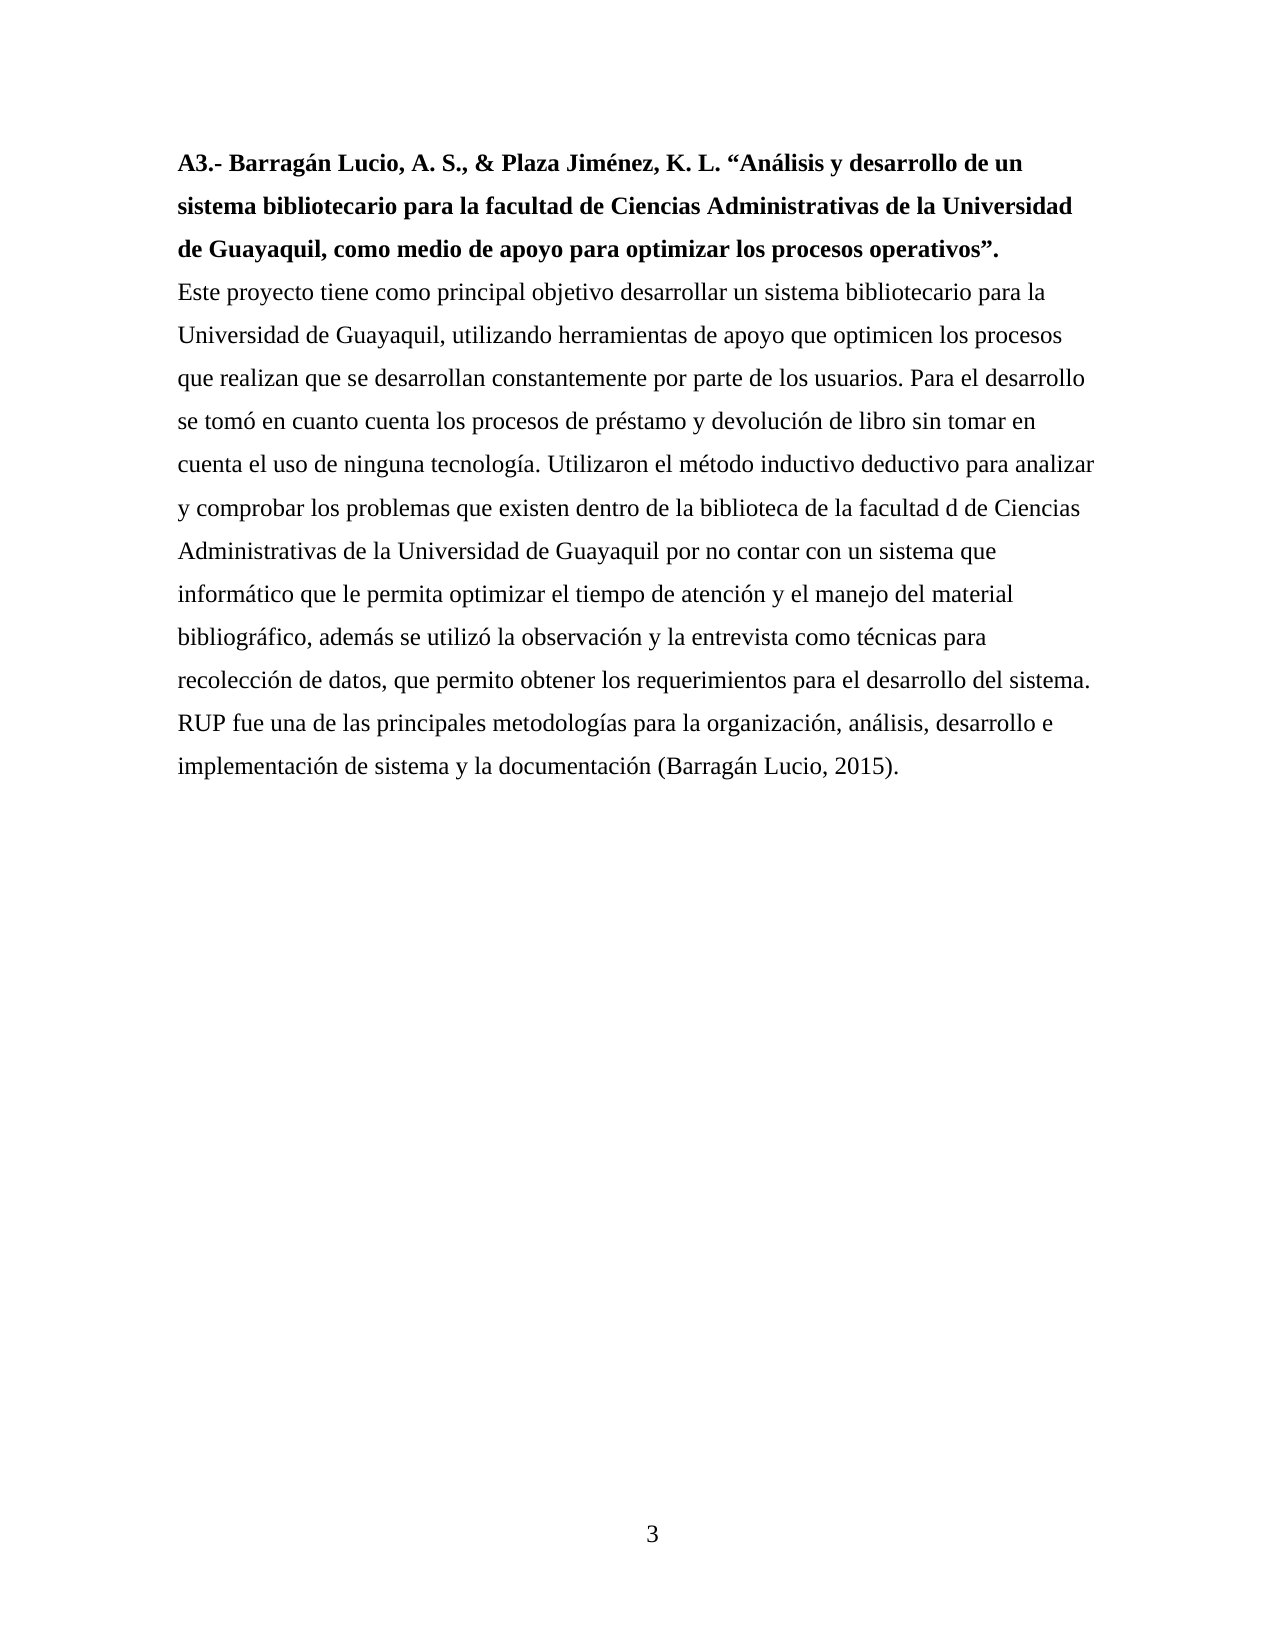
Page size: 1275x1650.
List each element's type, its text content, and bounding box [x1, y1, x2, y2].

text Este proyecto tiene como principal objetivo desarrollar un sistema bibliotecario para la Universidad de Guayaquil, utilizando herramientas de apoyo que optimicen los procesos que realizan que se desarrollan constantemente por parte de los usuarios. Para el desarrollo se tomó en cuanto cuenta los procesos de préstamo y devolución de libro sin tomar en cuenta el uso de ninguna tecnología. Utilizaron el método inductivo deductivo para analizar y comprobar los problemas que existen dentro de la biblioteca de la facultad d de Ciencias Administrativas de la Universidad de Guayaquil por no contar con un sistema que informático que le permita optimizar el tiempo de atención y el manejo del material bibliográfico, además se utilizó la observación y la entrevista como técnicas para recolección de datos, que permito obtener los requerimientos para el desarrollo del sistema. RUP fue una de las principales metodologías para la organización, análisis, desarrollo e implementación de sistema y la documentación. [177, 277, 1098, 780]
text A3.- Barragán Lucio, A. S., & Plaza Jiménez, K. L. “Análisis y desarrollo de un sistema bibliotecario para la facultad de Ciencias Administrativas de la Universidad de Guayaquil, como medio de apoyo para optimizar los procesos operativos”. [177, 148, 1098, 263]
